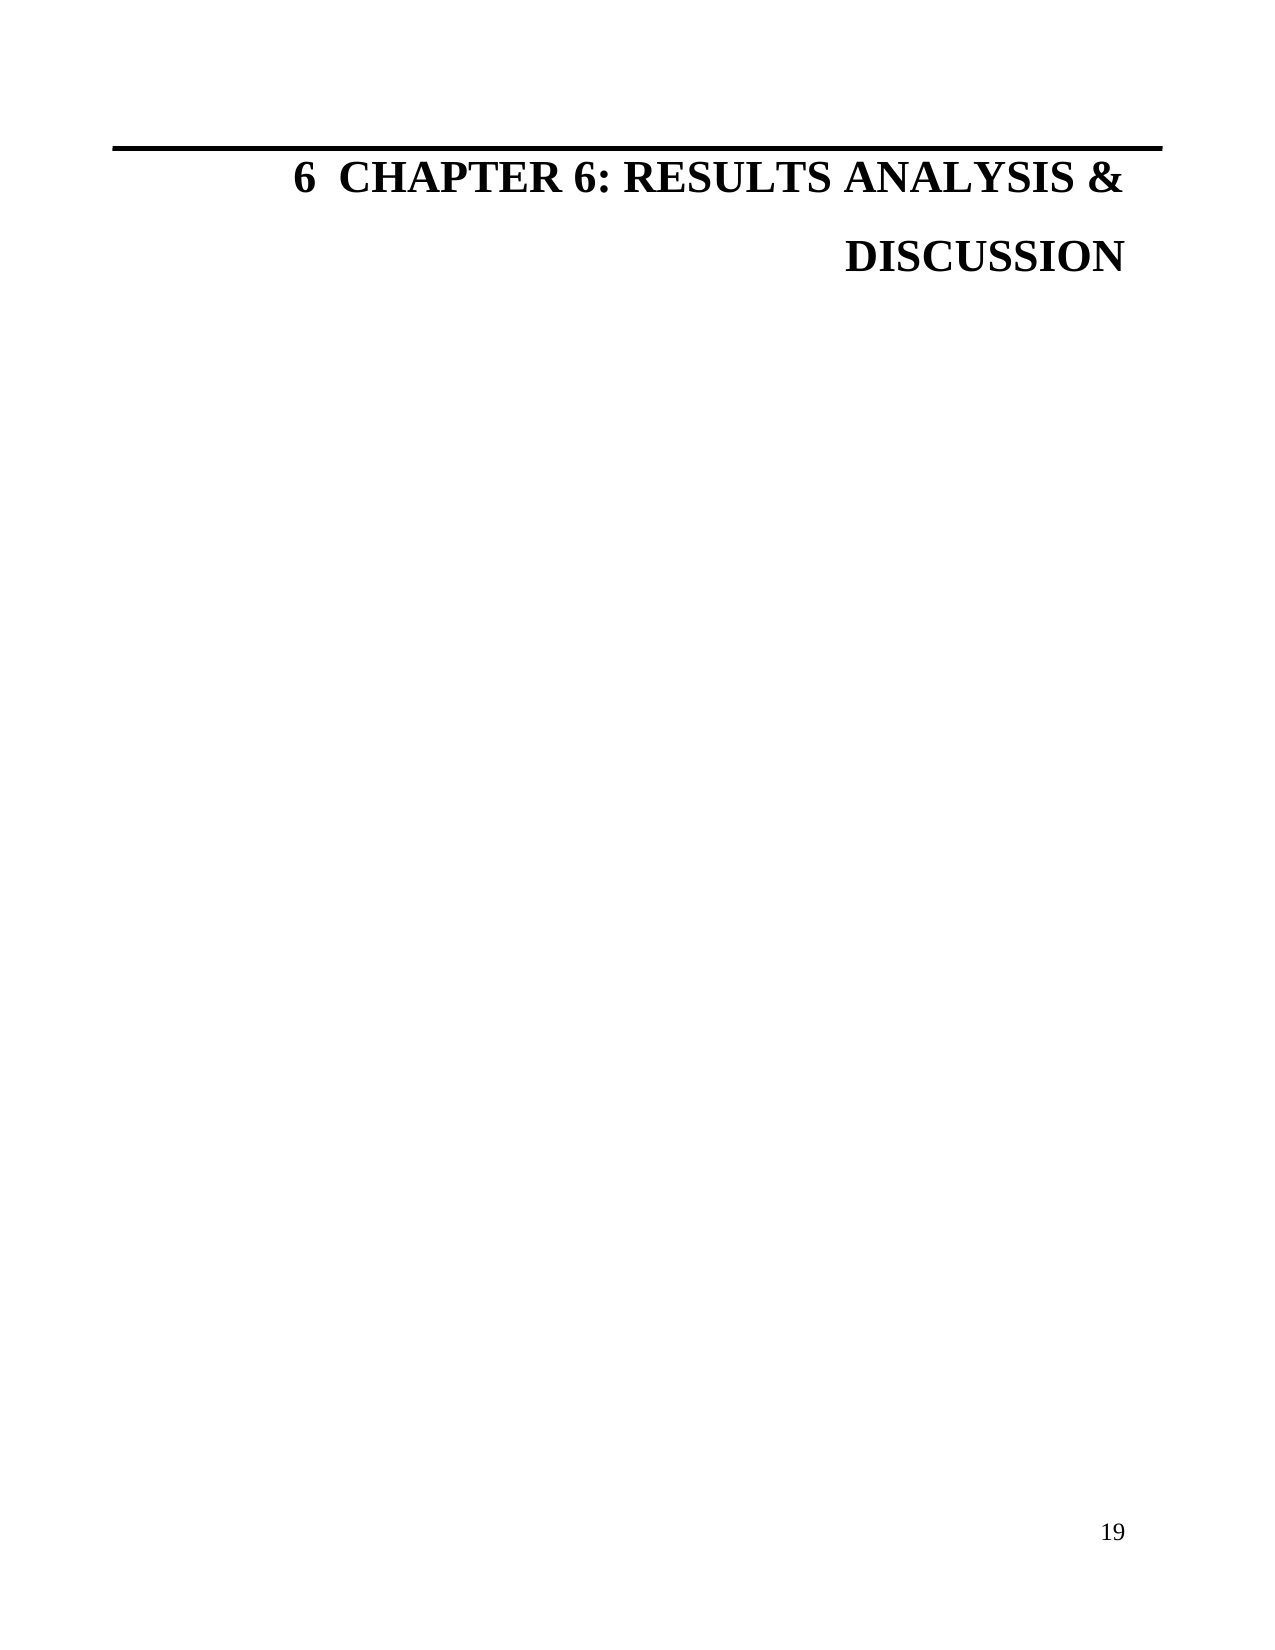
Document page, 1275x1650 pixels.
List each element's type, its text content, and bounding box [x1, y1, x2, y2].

subtitle CHAPTER 6: RESULTS ANALYSIS & DISCUSSION [150, 151, 1125, 282]
